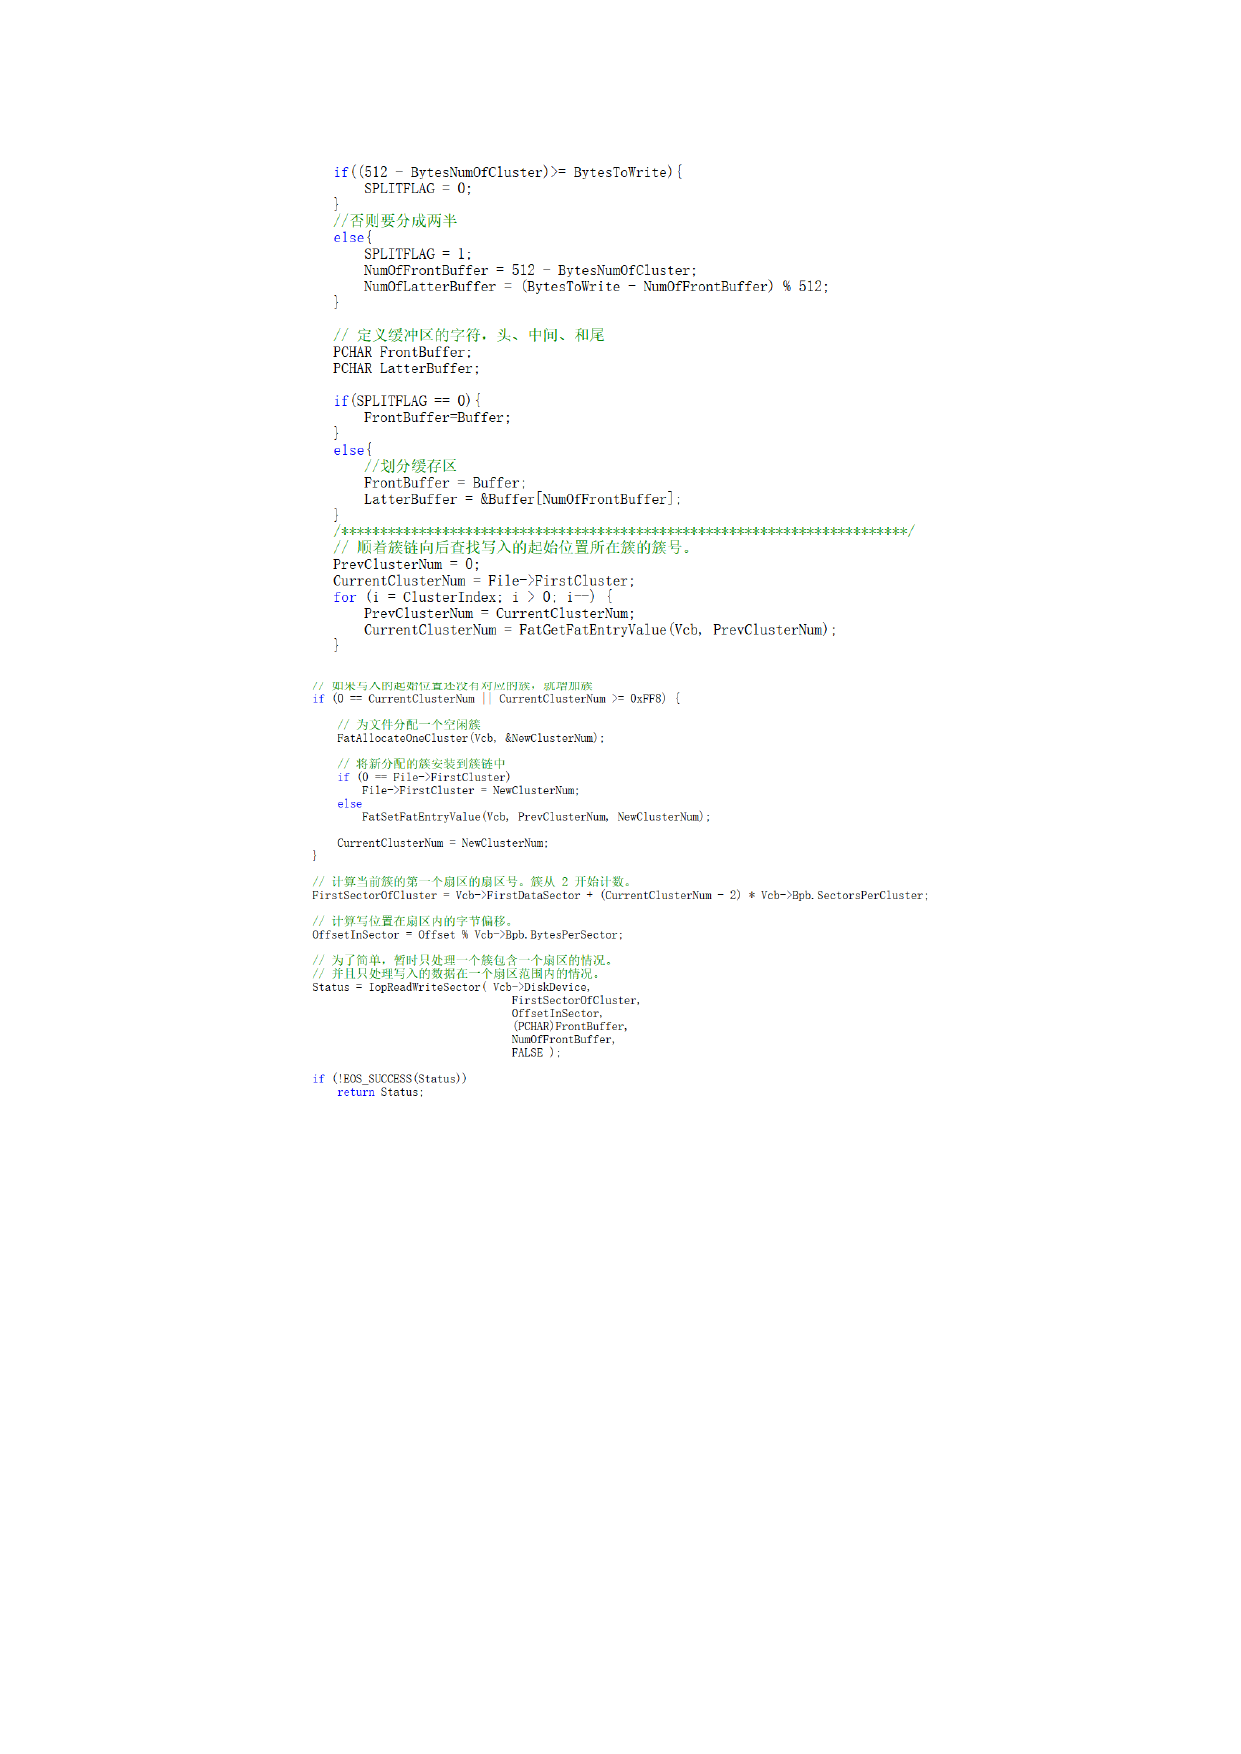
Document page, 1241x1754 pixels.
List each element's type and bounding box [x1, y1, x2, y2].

picture [319, 162, 921, 659]
picture [299, 682, 941, 1101]
